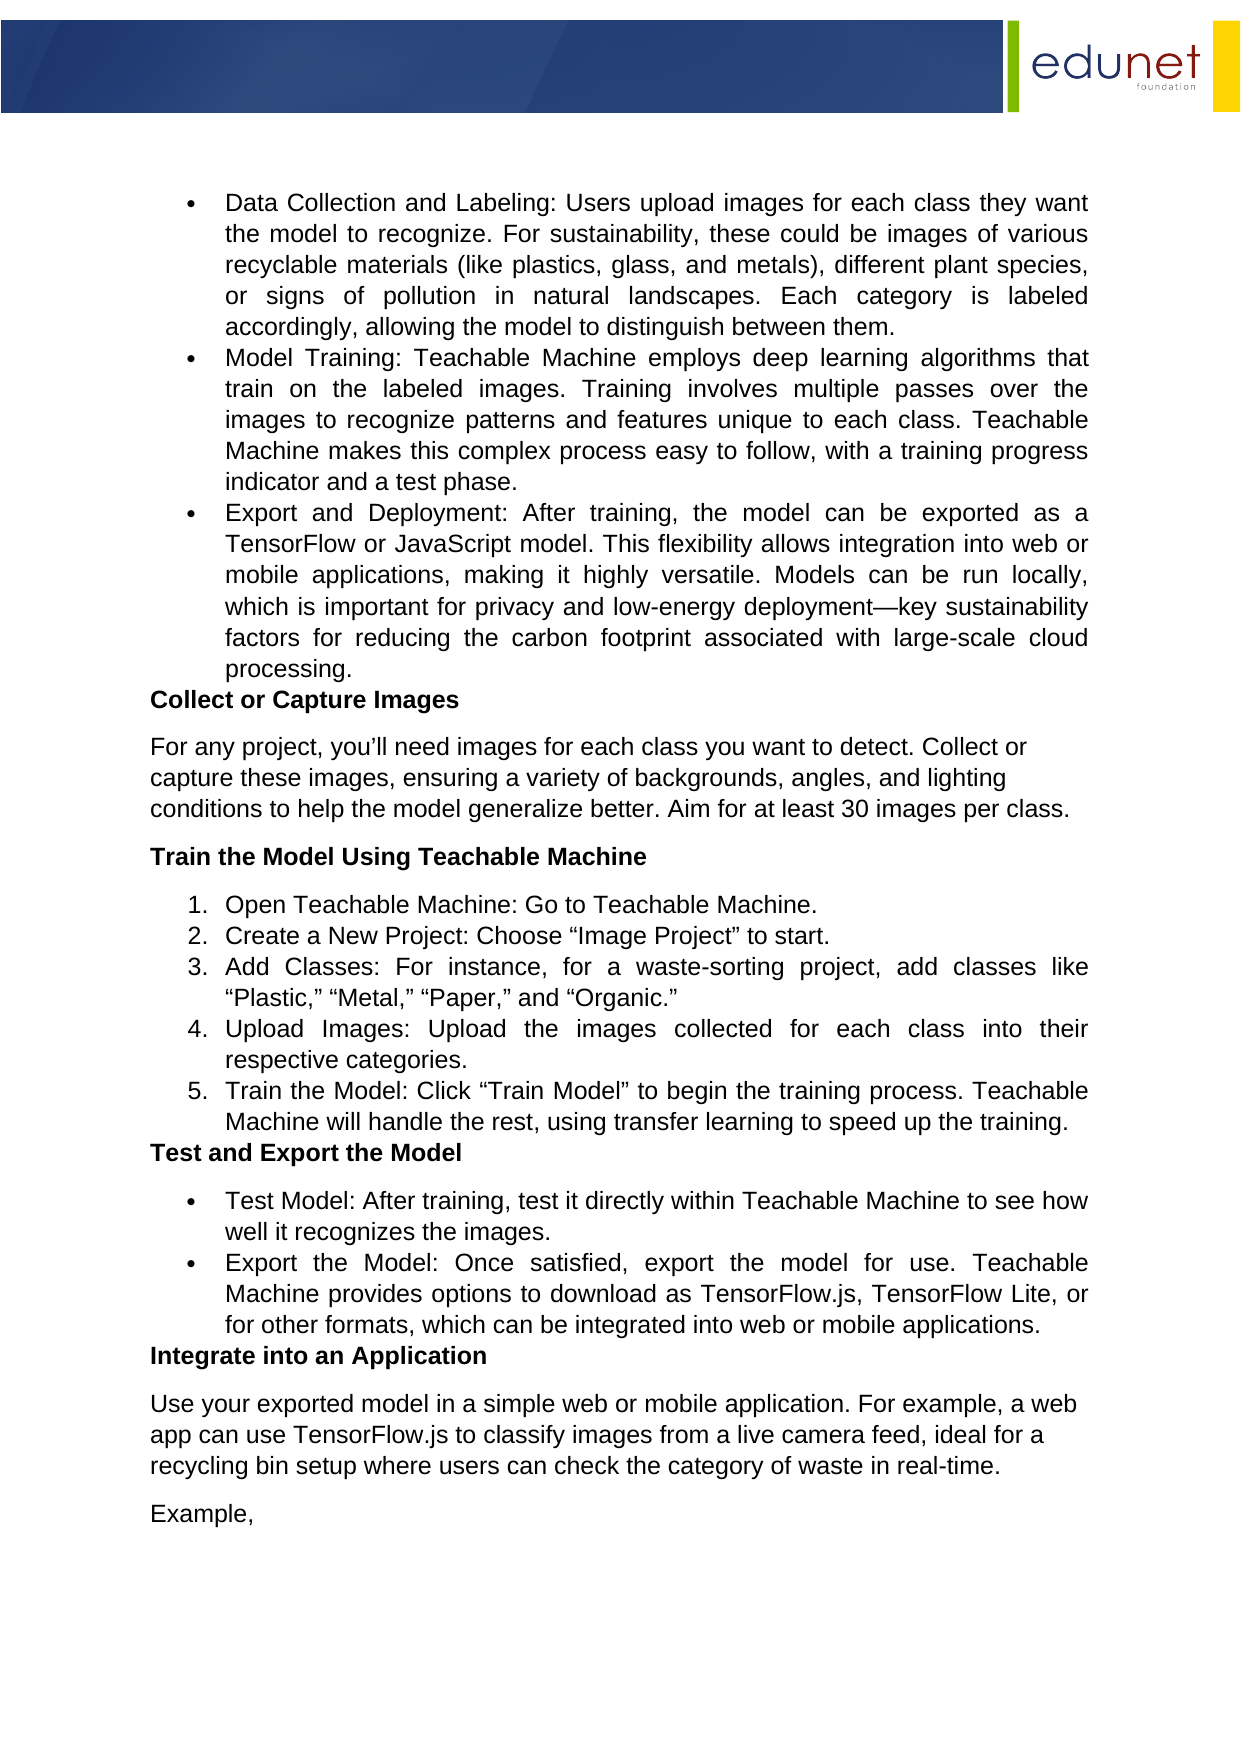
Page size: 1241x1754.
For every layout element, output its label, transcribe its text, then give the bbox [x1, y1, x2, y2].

list Data Collection and Labeling: Users upload images for each class they want the model to recognize. For sustainability, these could be images of various recyclable materials (like plastics, glass, and metals), different plant species, or signs of pollution in natural landscapes. Each category is labeled accordingly, allowing the model to distinguish between them. [187, 188, 1090, 341]
text Example, [150, 1499, 1090, 1527]
text Train the Model Using Teachable Machine [150, 842, 1090, 871]
list Create a New Project: Choose “Image Project” to start. [187, 921, 1090, 950]
text Use your exported model in a simple web or mobile application. For example, a web app can use TensorFlow.js to classify images from a live camera feed, ideal for a recycling bin setup where users can check the category of waste in real-time. [150, 1389, 1090, 1480]
list Open Teachable Machine: Go to Teachable Machine. [187, 890, 1090, 919]
list Export the Model: Once satisfied, export the model for use. Teachable Machine provides options to download as TensorFlow.js, TensorFlow Lite, or for other formats, which can be integrated into web or mobile applications. [187, 1248, 1090, 1339]
list Export and Deployment: After training, the model can be exported as a TensorFlow or JavaScript model. This flexibility allows integration into web or mobile applications, making it highly versatile. Models can be run locally, which is important for privacy and low-energy deployment—key sustainability factors for reducing the carbon footprint associated with large-scale cloud processing. [187, 498, 1090, 682]
text Integrate into an Application [150, 1341, 1090, 1370]
text For any project, you’ll need images for each class you want to detect. Collect or capture these images, ensuring a variety of backgrounds, angles, and lighting conditions to help the model generalize better. Aim for at least 30 images per class. [150, 732, 1090, 823]
picture [1025, 38, 1208, 96]
list Test Model: After training, test it directly within Teachable Machine to see how well it recognizes the images. [187, 1186, 1090, 1246]
list Model Training: Teachable Machine employs deep learning algorithms that train on the labeled images. Training involves multiple passes over the images to recognize patterns and features unique to each class. Teachable Machine makes this complex process easy to follow, with a training progress indicator and a test phase. [187, 343, 1090, 496]
text Test and Export the Model [150, 1138, 1090, 1167]
list Train the Model: Click “Train Model” to begin the training process. Teachable Machine will handle the rest, using transfer learning to speed up the training. [187, 1076, 1090, 1136]
list Add Classes: For instance, for a waste-sorting project, add classes like “Plastic,” “Metal,” “Paper,” and “Organic.” [187, 952, 1090, 1012]
list Upload Images: Upload the images collected for each class into their respective categories. [187, 1014, 1090, 1074]
text Collect or Capture Images [150, 685, 1090, 713]
